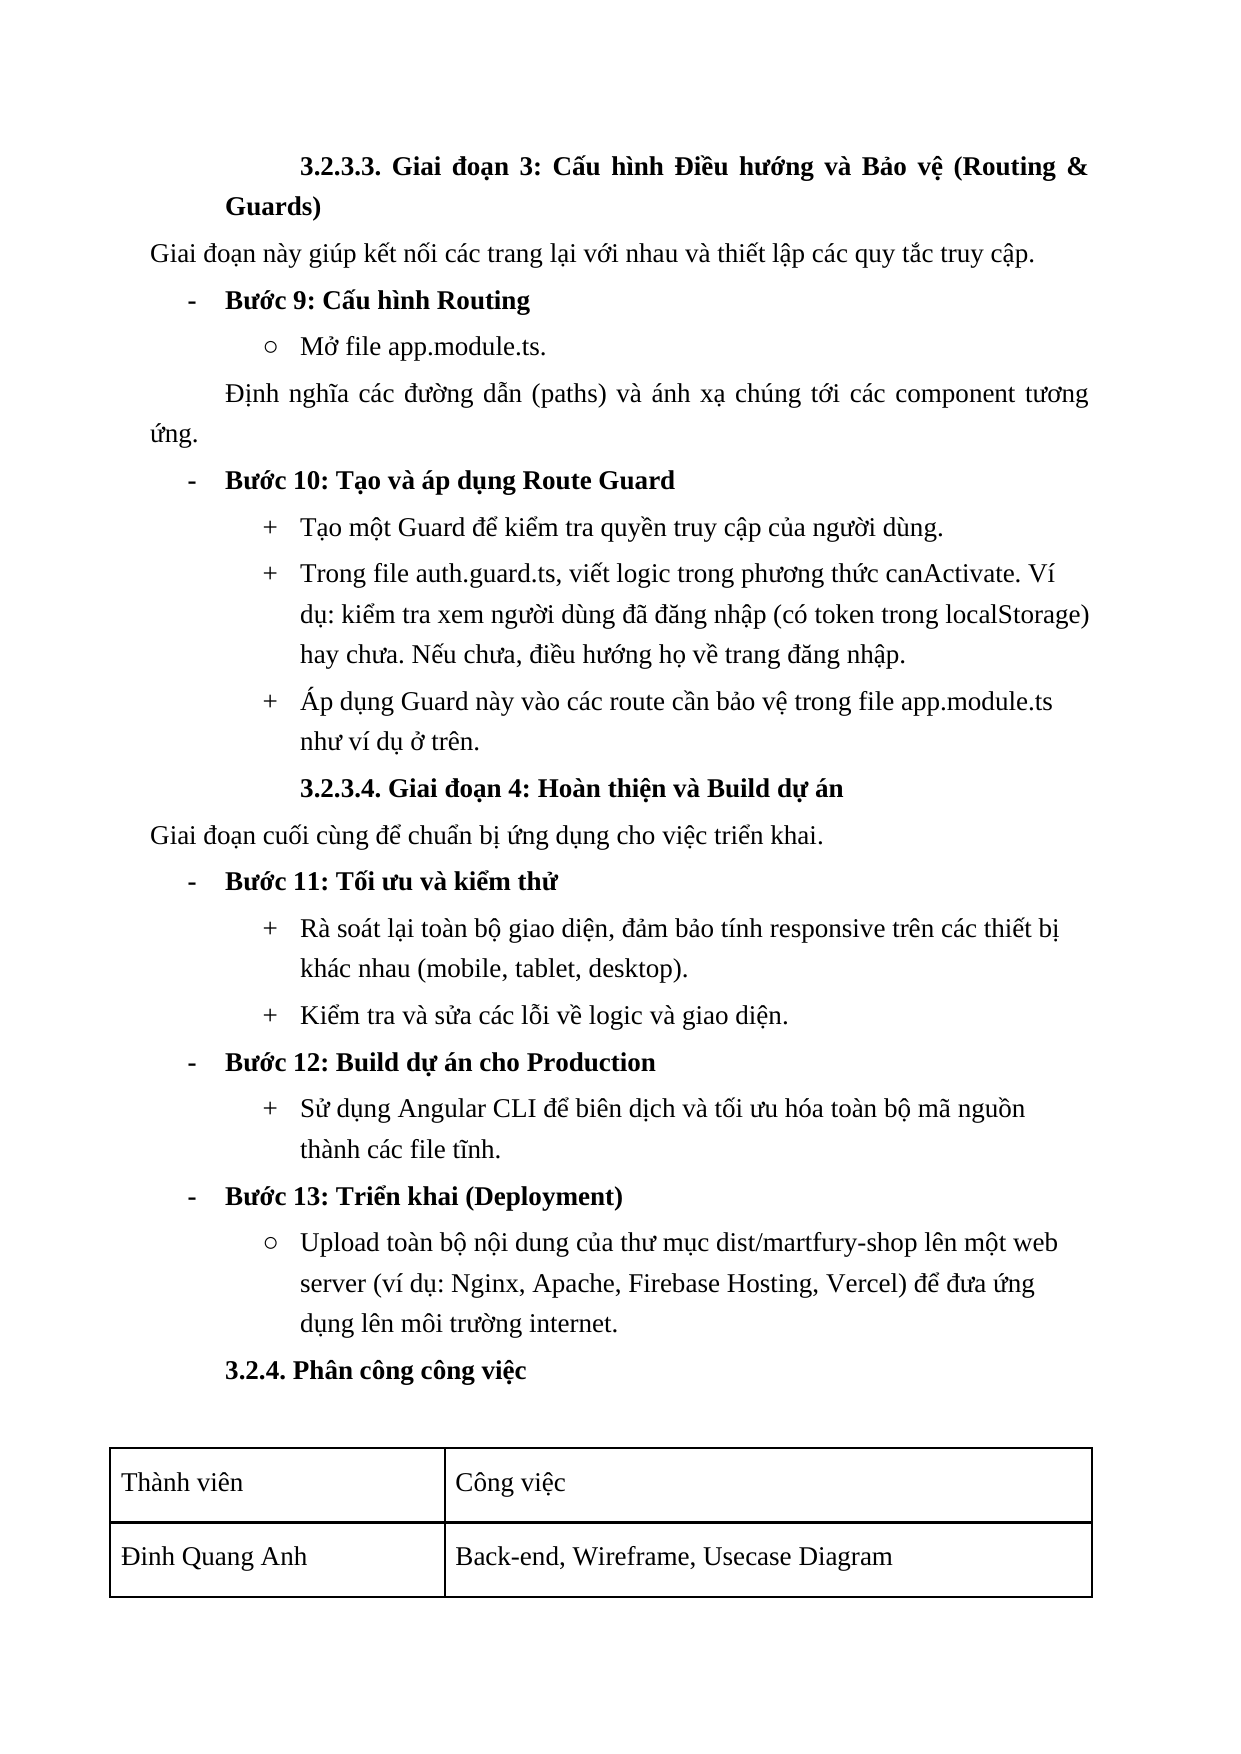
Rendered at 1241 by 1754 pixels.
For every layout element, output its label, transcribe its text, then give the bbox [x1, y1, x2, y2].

list Bước 10: Tạo và áp dụng Route Guard [187, 464, 1090, 495]
list Trong file auth.guard.ts, viết logic trong phương thức canActivate. Ví dụ: kiểm tra xem người dùng đã đăng nhập (có token trong localStorage) hay chưa. Nếu chưa, điều hướng họ về trang đăng nhập. [262, 557, 1090, 669]
list Sử dụng Angular CLI để biên dịch và tối ưu hóa toàn bộ mã nguồn thành các file tĩnh. [262, 1092, 1090, 1164]
text Giai đoạn này giúp kết nối các trang lại với nhau và thiết lập các quy tắc truy cập. [150, 237, 1090, 268]
subtitle 3.2.3.3. Giai đoạn 3: Cấu hình Điều hướng và Bảo vệ (Routing & Guards) [225, 150, 1090, 222]
list Bước 11: Tối ưu và kiểm thử [187, 865, 1090, 897]
text Giai đoạn cuối cùng để chuẩn bị ứng dụng cho việc triển khai. [150, 819, 1090, 850]
list Áp dụng Guard này vào các route cần bảo vệ trong file app.module.ts như ví dụ ở trên. [262, 685, 1090, 757]
list Upload toàn bộ nội dung của thư mục dist/martfury-shop lên một web server (ví dụ: Nginx, Apache, Firebase Hosting, Vercel) để đưa ứng dụng lên môi trường internet. [262, 1226, 1090, 1338]
table_header Thành viên [111, 1449, 444, 1521]
list Bước 9: Cấu hình Routing [187, 284, 1090, 315]
text Định nghĩa các đường dẫn (paths) và ánh xạ chúng tới các component tương ứng. [150, 377, 1090, 449]
table_header Công việc [446, 1449, 1091, 1521]
table_cell Back-end, Wireframe, Usecase Diagram [446, 1524, 1091, 1596]
list Kiểm tra và sửa các lỗi về logic và giao diện. [262, 999, 1090, 1030]
list Bước 12: Build dự án cho Production [187, 1046, 1090, 1077]
list Tạo một Guard để kiểm tra quyền truy cập của người dùng. [262, 511, 1090, 542]
list Rà soát lại toàn bộ giao diện, đảm bảo tính responsive trên các thiết bị khác nhau (mobile, tablet, desktop). [262, 912, 1090, 984]
subtitle 3.2.3.4. Giai đoạn 4: Hoàn thiện và Build dự án [225, 772, 1090, 803]
table_cell Đinh Quang Anh [111, 1524, 444, 1596]
list Mở file app.module.ts. [262, 330, 1090, 362]
subtitle 3.2.4. Phân công công việc [150, 1354, 1090, 1385]
list Bước 13: Triển khai (Deployment) [187, 1179, 1090, 1211]
